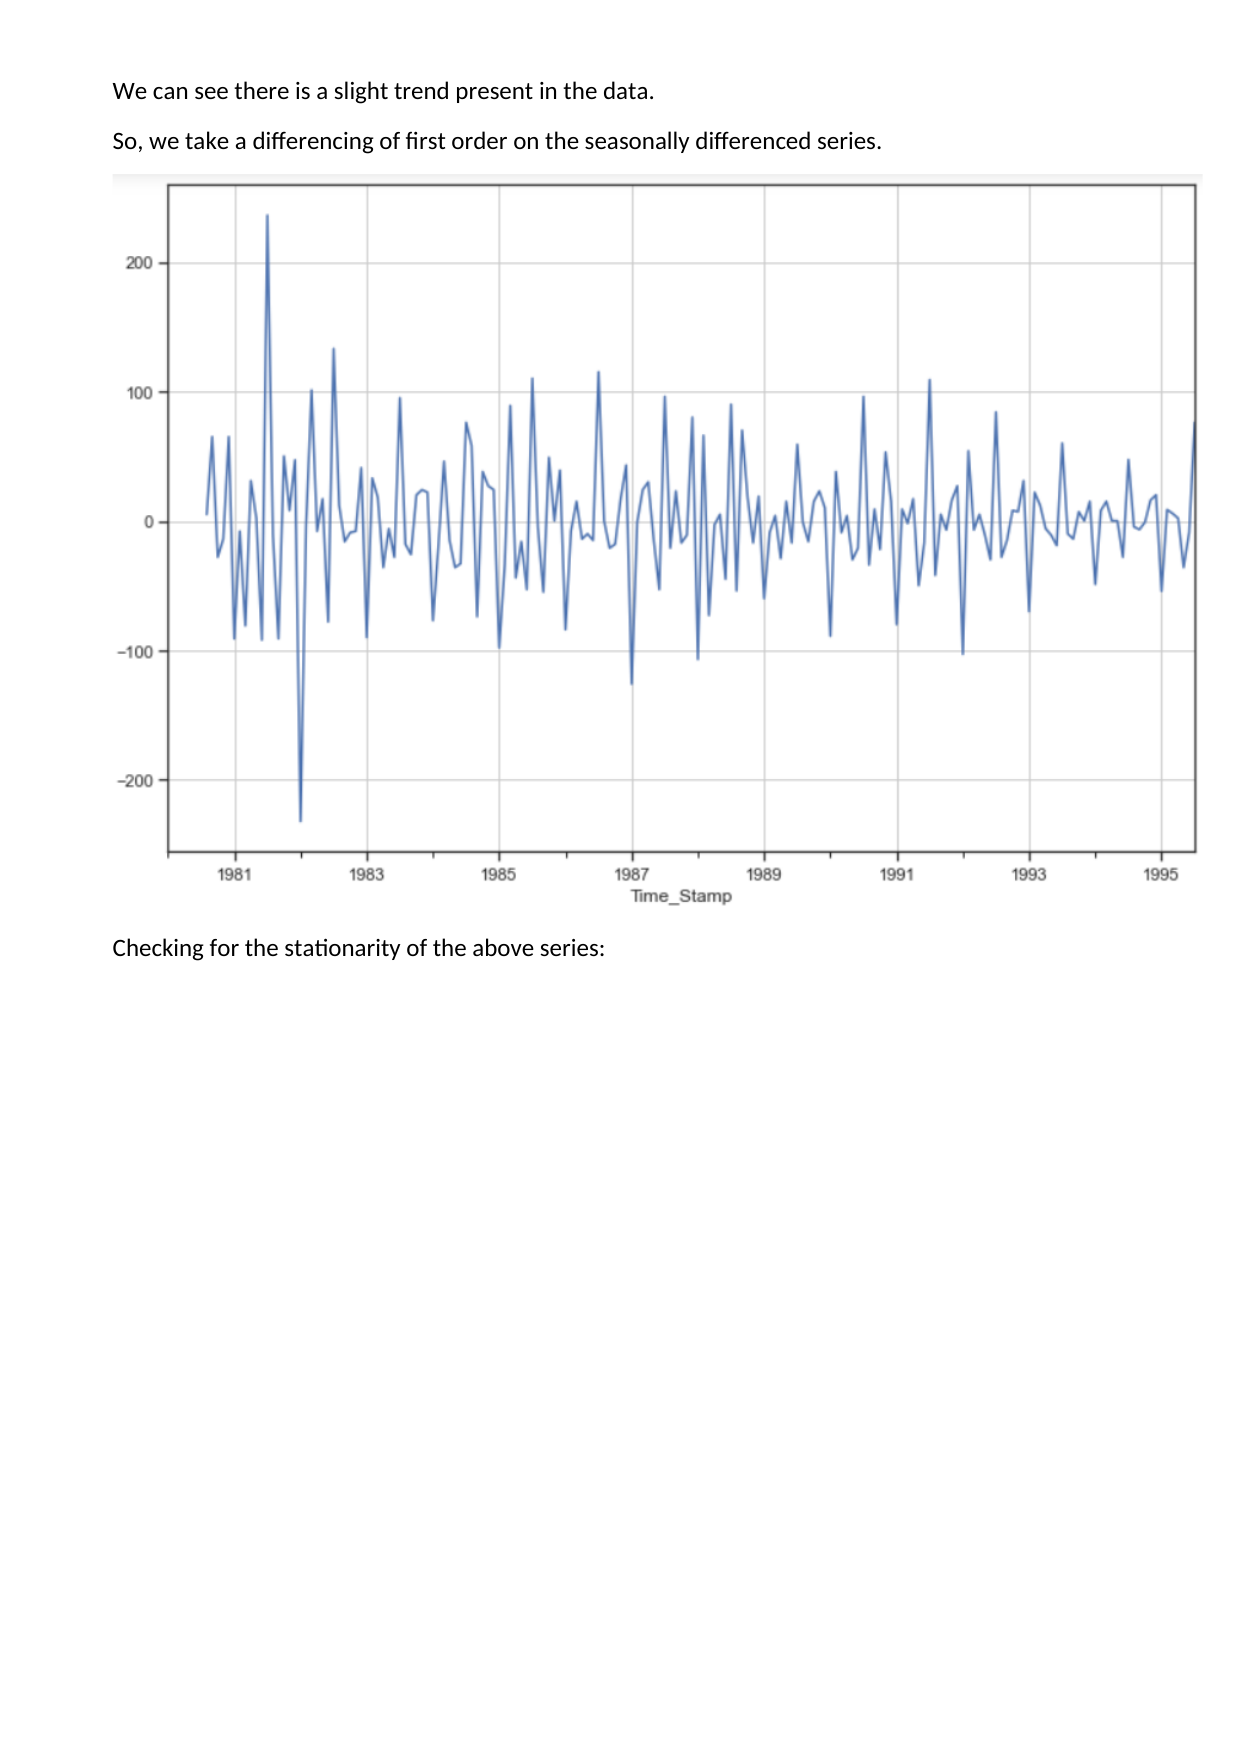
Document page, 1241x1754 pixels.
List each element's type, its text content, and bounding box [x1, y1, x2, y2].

text We can see there is a slight trend present in the data. [112, 75, 1165, 106]
text Checking for the stationarity of the above series: [112, 932, 1165, 963]
picture [112, 174, 1203, 913]
text So, we take a differencing of first order on the seasonally differenced series. [112, 125, 1165, 155]
